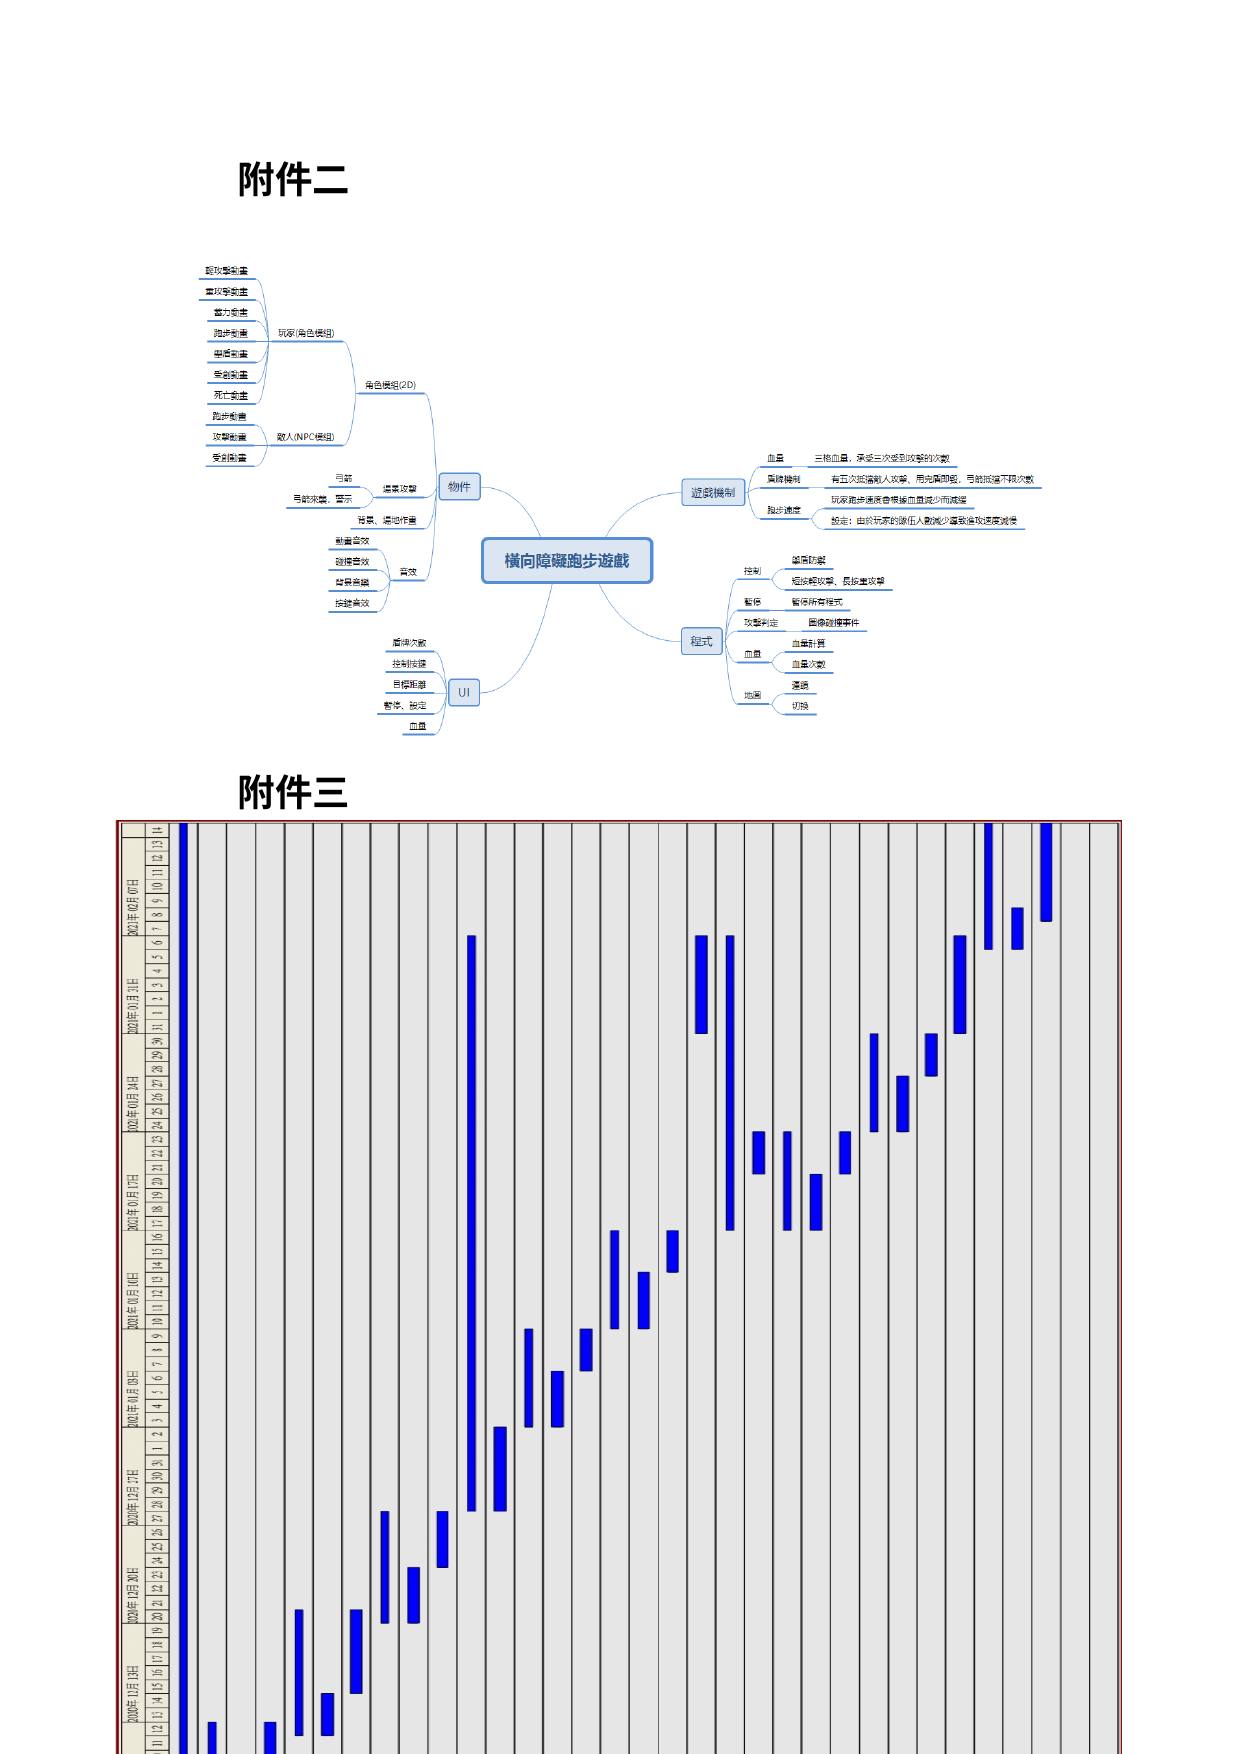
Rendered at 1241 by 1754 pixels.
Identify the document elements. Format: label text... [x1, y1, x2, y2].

picture [187, 250, 1053, 745]
subtitle 附件三 [238, 763, 1053, 817]
subtitle 附件二 [238, 150, 1053, 204]
picture [117, 821, 1122, 1754]
